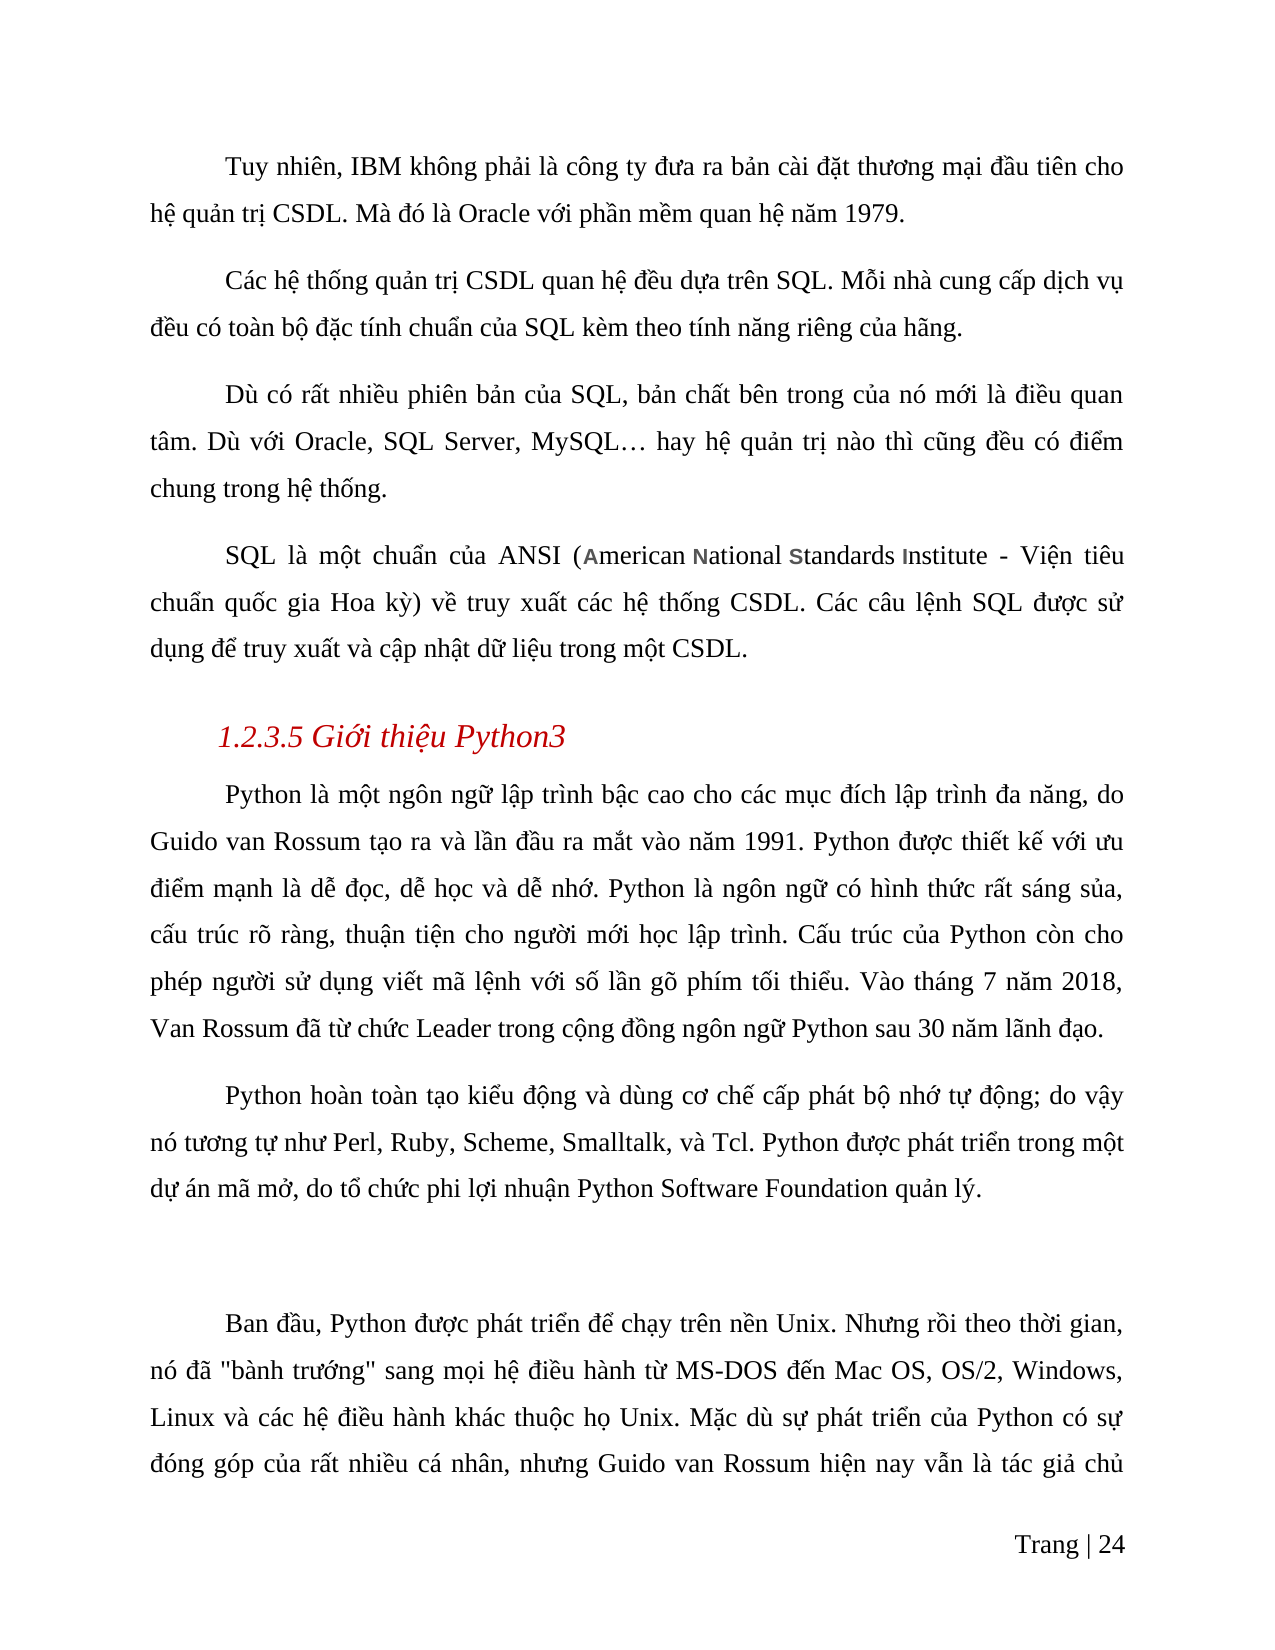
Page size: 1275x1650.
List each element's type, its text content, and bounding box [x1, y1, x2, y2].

text Python là một ngôn ngữ lập trình bậc cao cho các mục đích lập trình đa năng, do Guido van Rossum tạo ra và lần đầu ra mắt vào năm 1991. Python được thiết kế với ưu điểm mạnh là dễ đọc, dễ học và dễ nhớ. Python là ngôn ngữ có hình thức rất sáng sủa, cấu trúc rõ ràng, thuận tiện cho người mới học lập trình. Cấu trúc của Python còn cho phép người sử dụng viết mã lệnh với số lần gõ phím tối thiểu. Vào tháng 7 năm 2018, Van Rossum đã từ chức Leader trong cộng đồng ngôn ngữ Python sau 30 năm lãnh đạo. [150, 778, 1125, 1043]
text SQL là một chuẩn của ANSI (American National Standards Institute - Viện tiêu chuẩn quốc gia Hoa kỳ) về truy xuất các hệ thống CSDL. Các câu lệnh SQL được sử dụng để truy xuất và cập nhật dữ liệu trong một CSDL. [150, 539, 1125, 664]
text Tuy nhiên, IBM không phải là công ty đưa ra bản cài đặt thương mại đầu tiên cho hệ quản trị CSDL. Mà đó là Oracle với phần mềm quan hệ năm 1979. [150, 150, 1125, 228]
text Dù có rất nhiều phiên bản của SQL, bản chất bên trong của nó mới là điều quan tâm. Dù với Oracle, SQL Server, MySQL… hay hệ quản trị nào thì cũng đều có điểm chung trong hệ thống. [150, 378, 1125, 503]
text Các hệ thống quản trị CSDL quan hệ đều dựa trên SQL. Mỗi nhà cung cấp dịch vụ đều có toàn bộ đặc tính chuẩn của SQL kèm theo tính năng riêng của hãng. [150, 264, 1125, 342]
text Python hoàn toàn tạo kiểu động và dùng cơ chế cấp phát bộ nhớ tự động; do vậy nó tương tự như Perl, Ruby, Scheme, Smalltalk, và Tcl. Python được phát triển trong một dự án mã mở, do tổ chức phi lợi nhuận Python Software Foundation quản lý. [150, 1079, 1125, 1204]
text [150, 1307, 1125, 1479]
text Giới thiệu Python3 [217, 717, 1125, 755]
